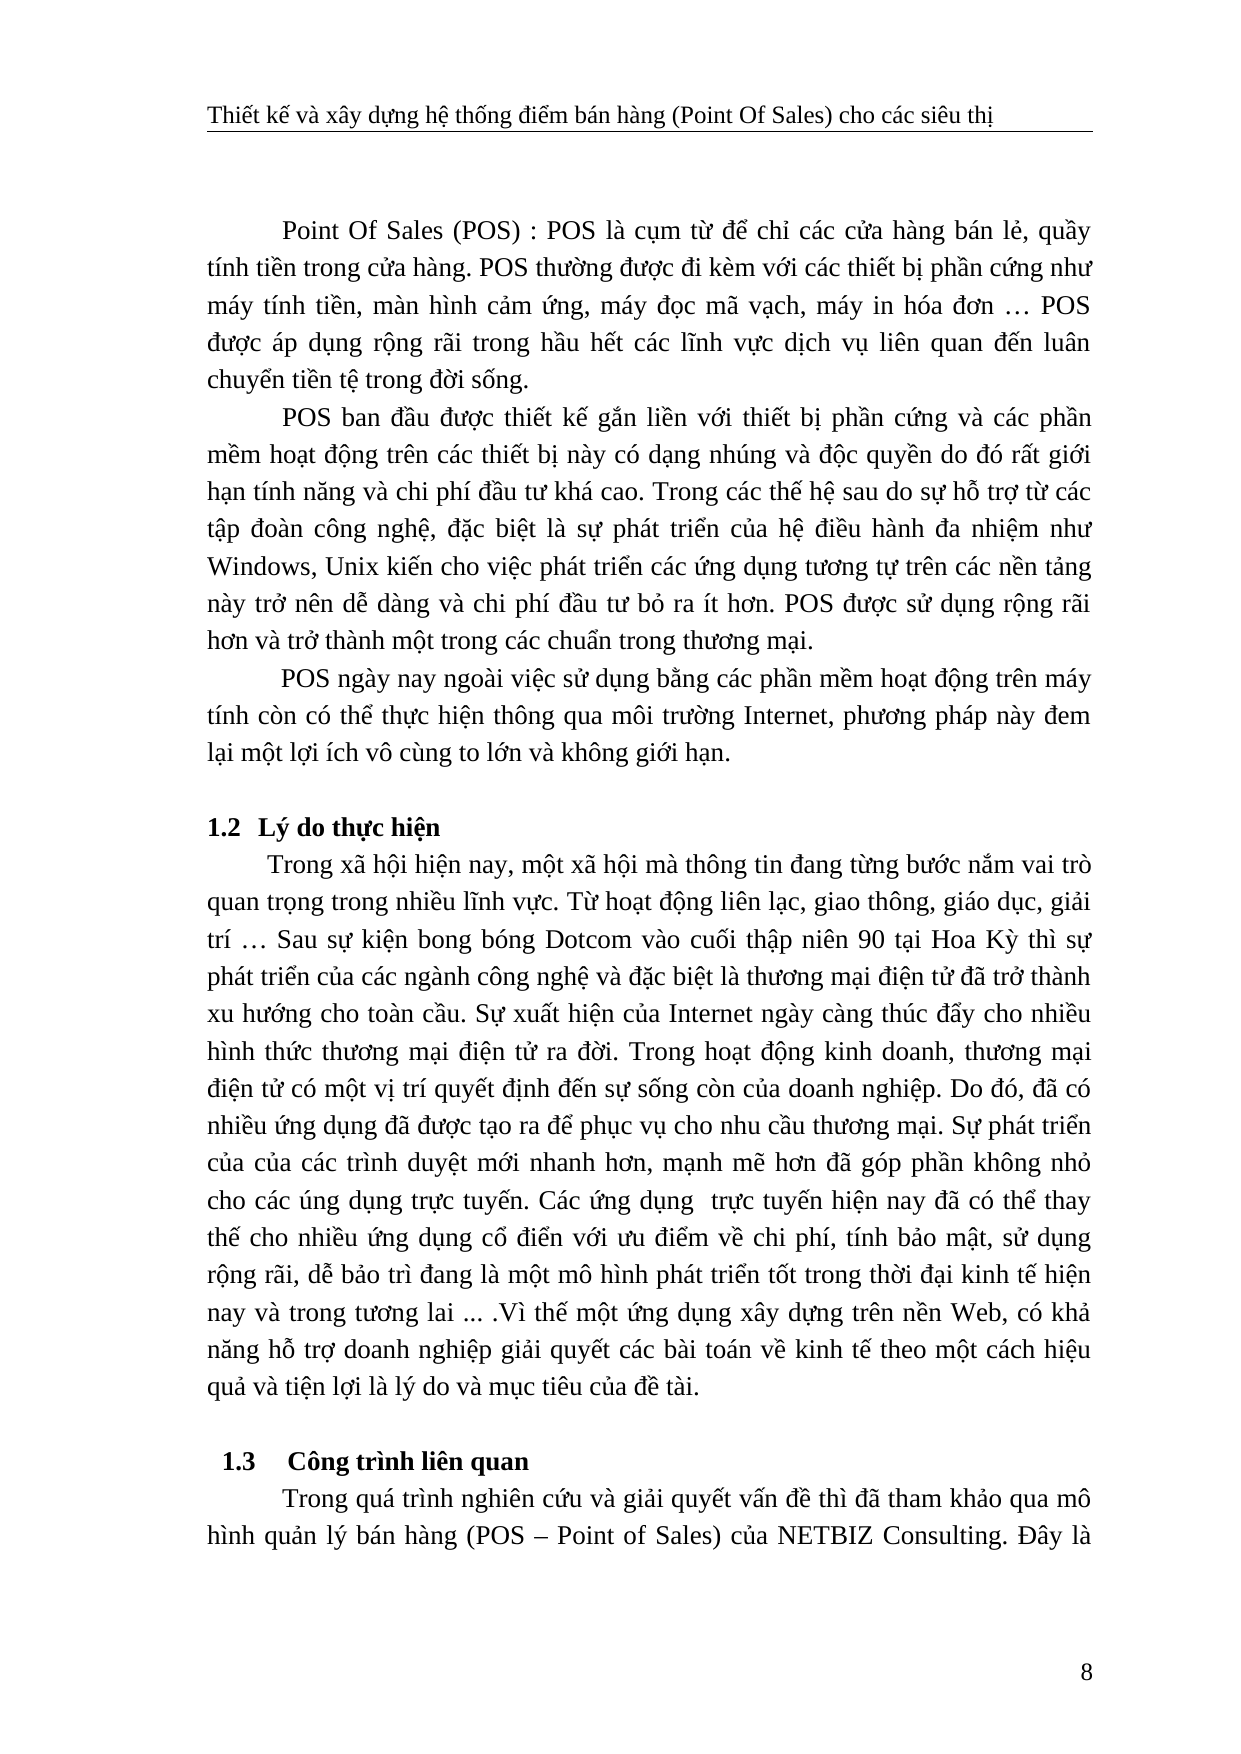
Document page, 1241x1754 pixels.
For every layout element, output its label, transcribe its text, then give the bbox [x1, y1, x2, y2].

list Trong xã hội hiện nay, một xã hội mà thông tin đang từng bước nắm vai trò quan trọng trong nhiều lĩnh vực. Từ hoạt động liên lạc, giao thông, giáo dục, giải trí … Sau sự kiện bong bóng Dotcom vào cuối thập niên 90 tại Hoa Kỳ thì sự phát triển của các ngành công nghệ và đặc biệt là thương mại điện tử đã trở thành xu hướng cho toàn cầu. Sự xuất hiện của Internet ngày càng thúc đẩy cho nhiều hình thức thương mại điện tử ra đời. Trong hoạt động kinh doanh, thương mại điện tử có một vị trí quyết định đến sự sống còn của doanh nghiệp. Do đó, đã có nhiều ứng dụng đã được tạo ra để phục vụ cho nhu cầu thương mại. Sự phát triển của của các trình duyệt mới nhanh hơn, mạnh mẽ hơn đã góp phần không nhỏ cho các úng dụng trực tuyến. Các ứng dụng trực tuyến hiện nay đã có thể thay thế cho nhiều ứng dụng cổ điển với ưu điểm về chi phí, tính bảo mật, sử dụng rộng rãi, dễ bảo trì đang là một mô hình phát triển tốt trong thời đại kinh tế hiện nay và trong tương lai ... .Vì thế một ứng dụng xây dựng trên nền Web, có khả năng hỗ trợ doanh nghiệp giải quyết các bài toán về kinh tế theo một cách hiệu quả và tiện lợi là lý do và mục tiêu của đề tài. [207, 848, 1093, 1401]
list Point Of Sales (POS) : POS là cụm từ để chỉ các cửa hàng bán lẻ, quầy tính tiền trong cửa hàng. POS thường được đi kèm với các thiết bị phần cứng như máy tính tiền, màn hình cảm ứng, máy đọc mã vạch, máy in hóa đơn … POS được áp dụng rộng rãi trong hầu hết các lĩnh vực dịch vụ liên quan đến luân chuyển tiền tệ trong đời sống. [207, 214, 1093, 394]
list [207, 1482, 1093, 1551]
list POS ngày nay ngoài việc sử dụng bằng các phần mềm hoạt động trên máy tính còn có thể thực hiện thông qua môi trường Internet, phương pháp này đem lại một lợi ích vô cùng to lớn và không giới hạn. [207, 662, 1093, 767]
list Lý do thực hiện [207, 811, 1093, 842]
list Công trình liên quan [222, 1445, 1093, 1476]
list POS ban đầu được thiết kế gắn liền với thiết bị phần cứng và các phần mềm hoạt động trên các thiết bị này có dạng nhúng và độc quyền do đó rất giới hạn tính năng và chi phí đầu tư khá cao. Trong các thế hệ sau do sự hỗ trợ từ các tập đoàn công nghệ, đặc biệt là sự phát triển của hệ điều hành đa nhiệm như Windows, Unix kiến cho việc phát triển các ứng dụng tương tự trên các nền tảng này trở nên dễ dàng và chi phí đầu tư bỏ ra ít hơn. POS được sử dụng rộng rãi hơn và trở thành một trong các chuẩn trong thương mại. [207, 401, 1093, 656]
